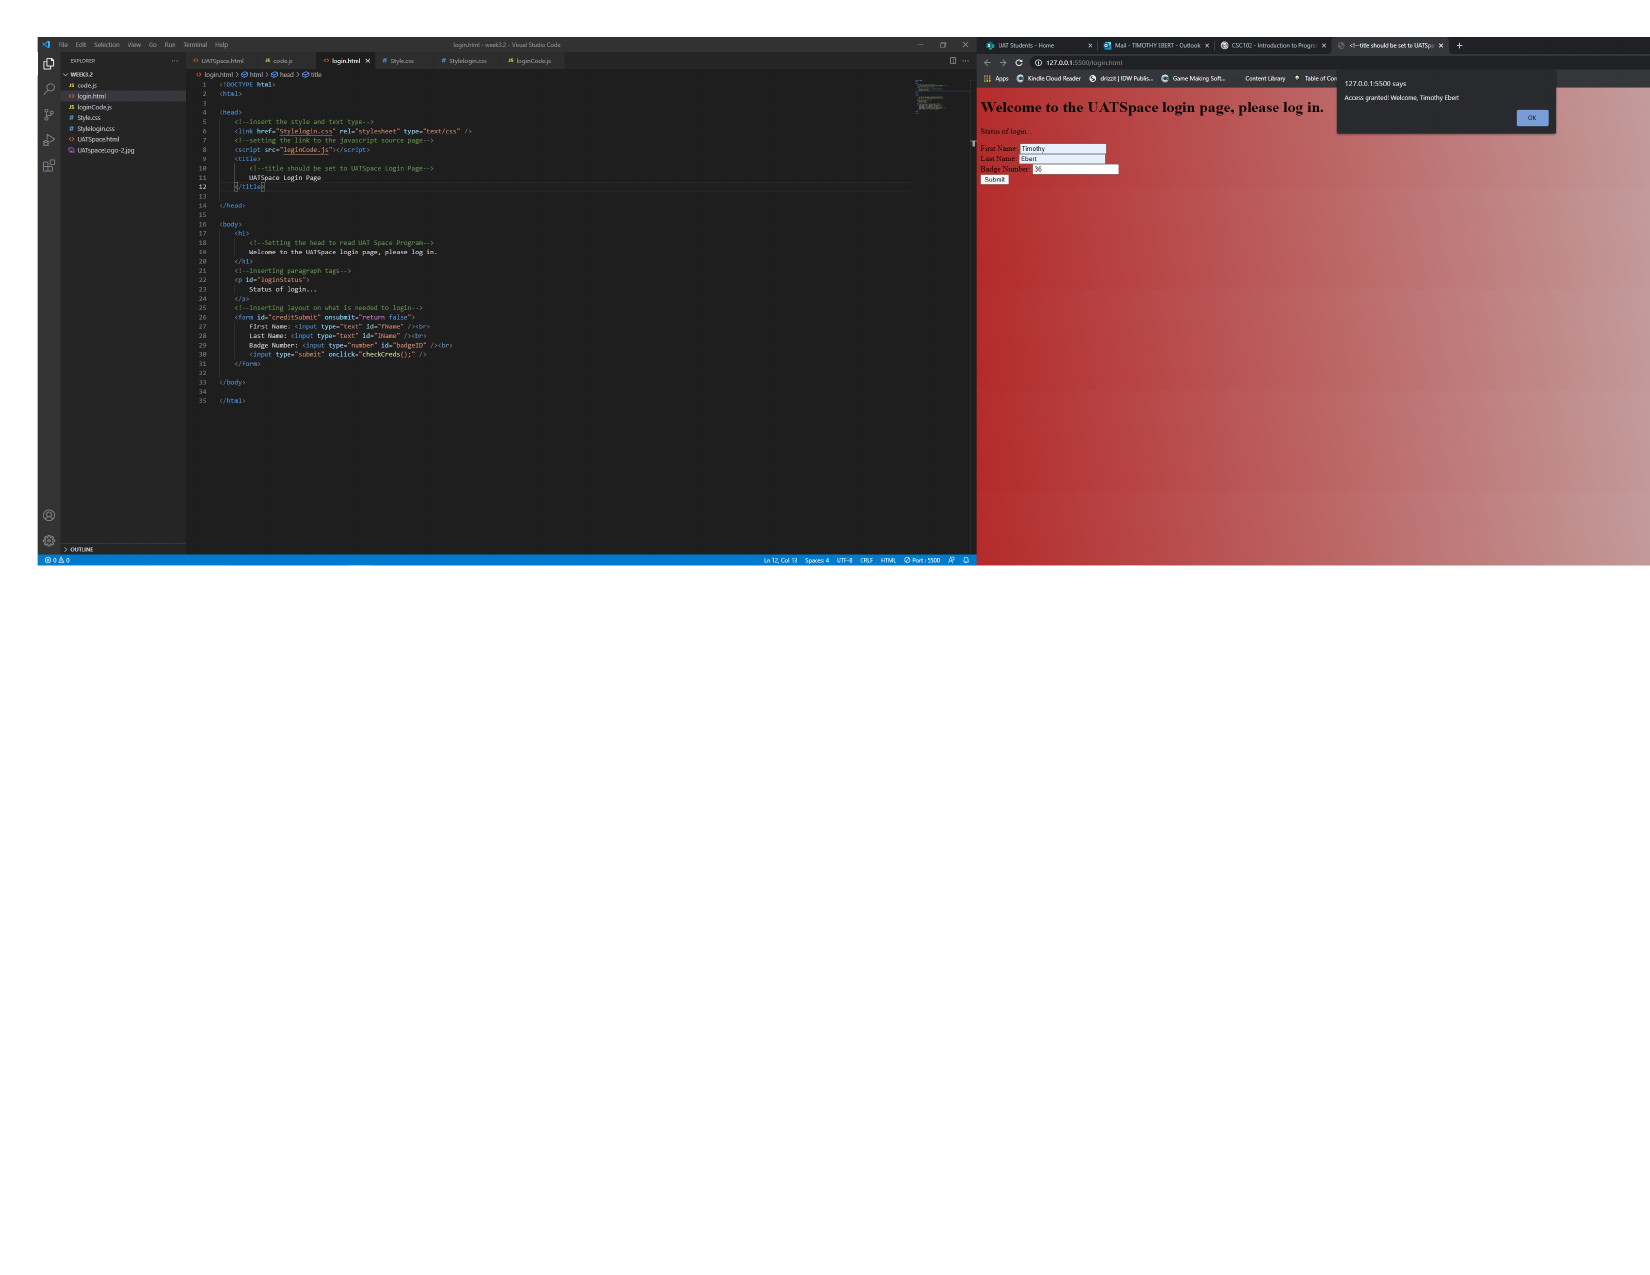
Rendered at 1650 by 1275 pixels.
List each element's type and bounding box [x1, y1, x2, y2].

picture [37, 37, 1650, 566]
